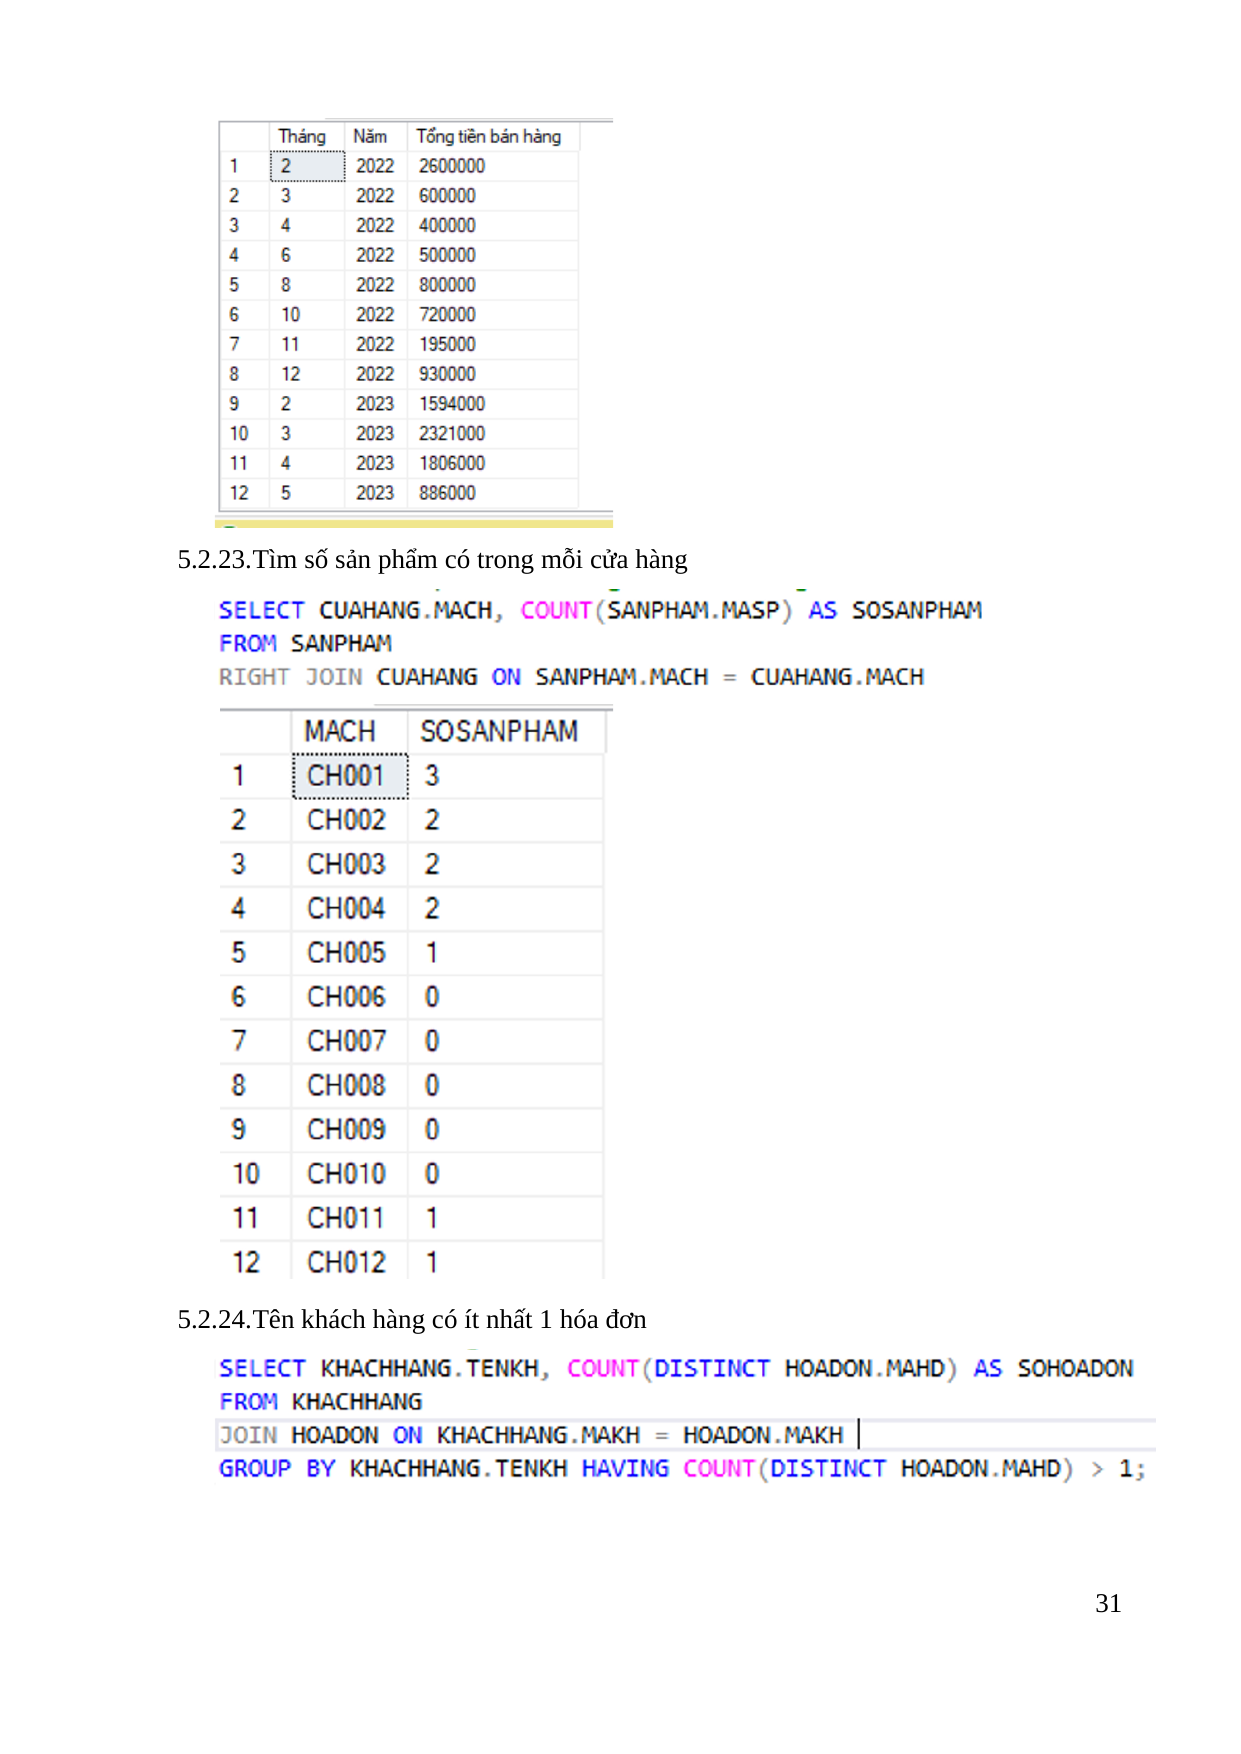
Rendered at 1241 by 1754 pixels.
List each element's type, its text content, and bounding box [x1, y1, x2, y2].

picture [214, 1349, 1160, 1518]
picture [214, 118, 614, 528]
picture [214, 589, 991, 690]
subtitle Tên khách hàng có ít nhất 1 hóa đơn [177, 1303, 1122, 1334]
subtitle Tìm số sản phẩm có trong mỗi cửa hàng [177, 543, 1122, 574]
picture [214, 704, 614, 1288]
